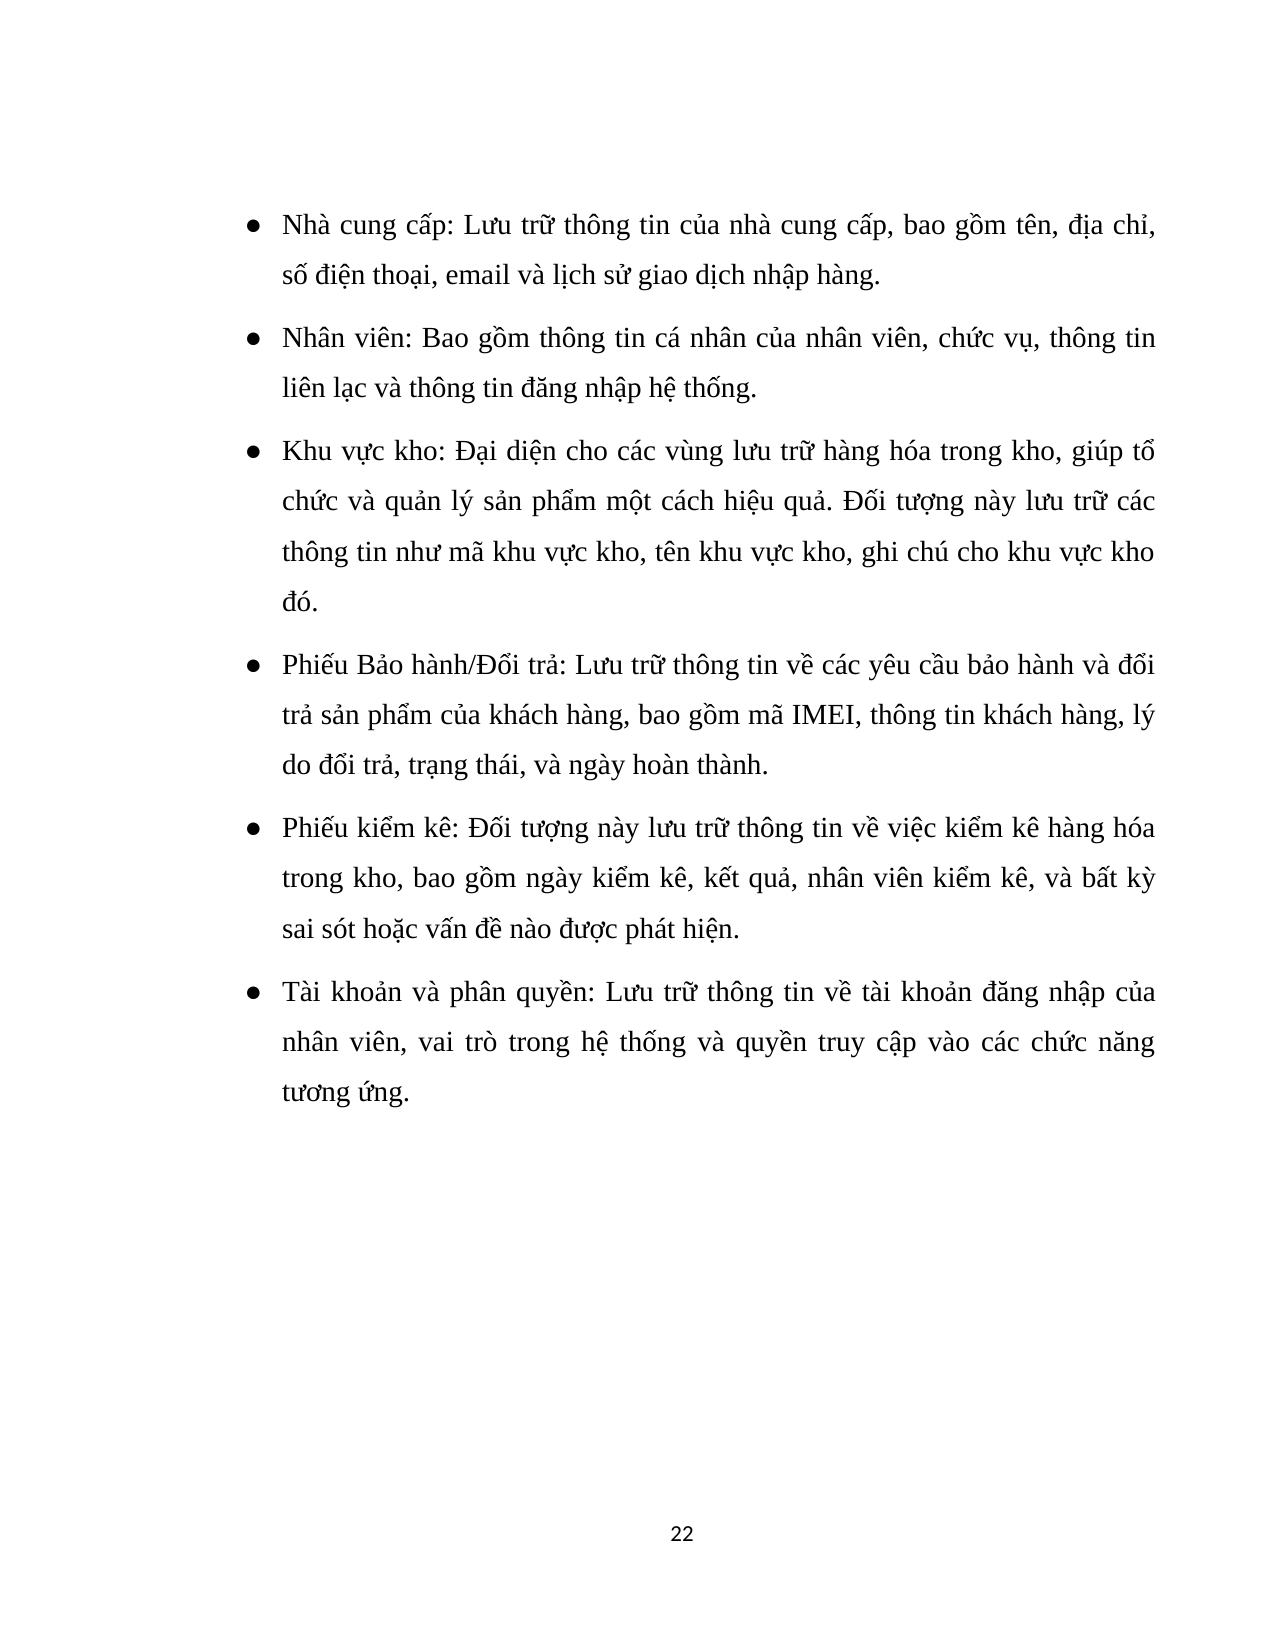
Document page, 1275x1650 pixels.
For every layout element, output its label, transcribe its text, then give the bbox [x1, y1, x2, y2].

list Nhân viên: Bao gồm thông tin cá nhân của nhân viên, chức vụ, thông tin liên lạc và thông tin đăng nhập hệ thống. [244, 320, 1157, 404]
list Khu vực kho: Đại diện cho các vùng lưu trữ hàng hóa trong kho, giúp tổ chức và quản lý sản phẩm một cách hiệu quả. Đối tượng này lưu trữ các thông tin như mã khu vực kho, tên khu vực kho, ghi chú cho khu vực kho đó. [244, 433, 1157, 617]
list Tài khoản và phân quyền: Lưu trữ thông tin về tài khoản đăng nhập của nhân viên, vai trò trong hệ thống và quyền truy cập vào các chức năng tương ứng. [244, 974, 1157, 1108]
list Phiếu Bảo hành/Đổi trả: Lưu trữ thông tin về các yêu cầu bảo hành và đổi trả sản phẩm của khách hàng, bao gồm mã IMEI, thông tin khách hàng, lý do đổi trả, trạng thái, và ngày hoàn thành. [244, 647, 1157, 781]
list Nhà cung cấp: Lưu trữ thông tin của nhà cung cấp, bao gồm tên, địa chỉ, số điện thoại, email và lịch sử giao dịch nhập hàng. [244, 207, 1157, 291]
list Phiếu kiểm kê: Đối tượng này lưu trữ thông tin về việc kiểm kê hàng hóa trong kho, bao gồm ngày kiểm kê, kết quả, nhân viên kiểm kê, và bất kỳ sai sót hoặc vấn đề nào được phát hiện. [244, 810, 1157, 944]
